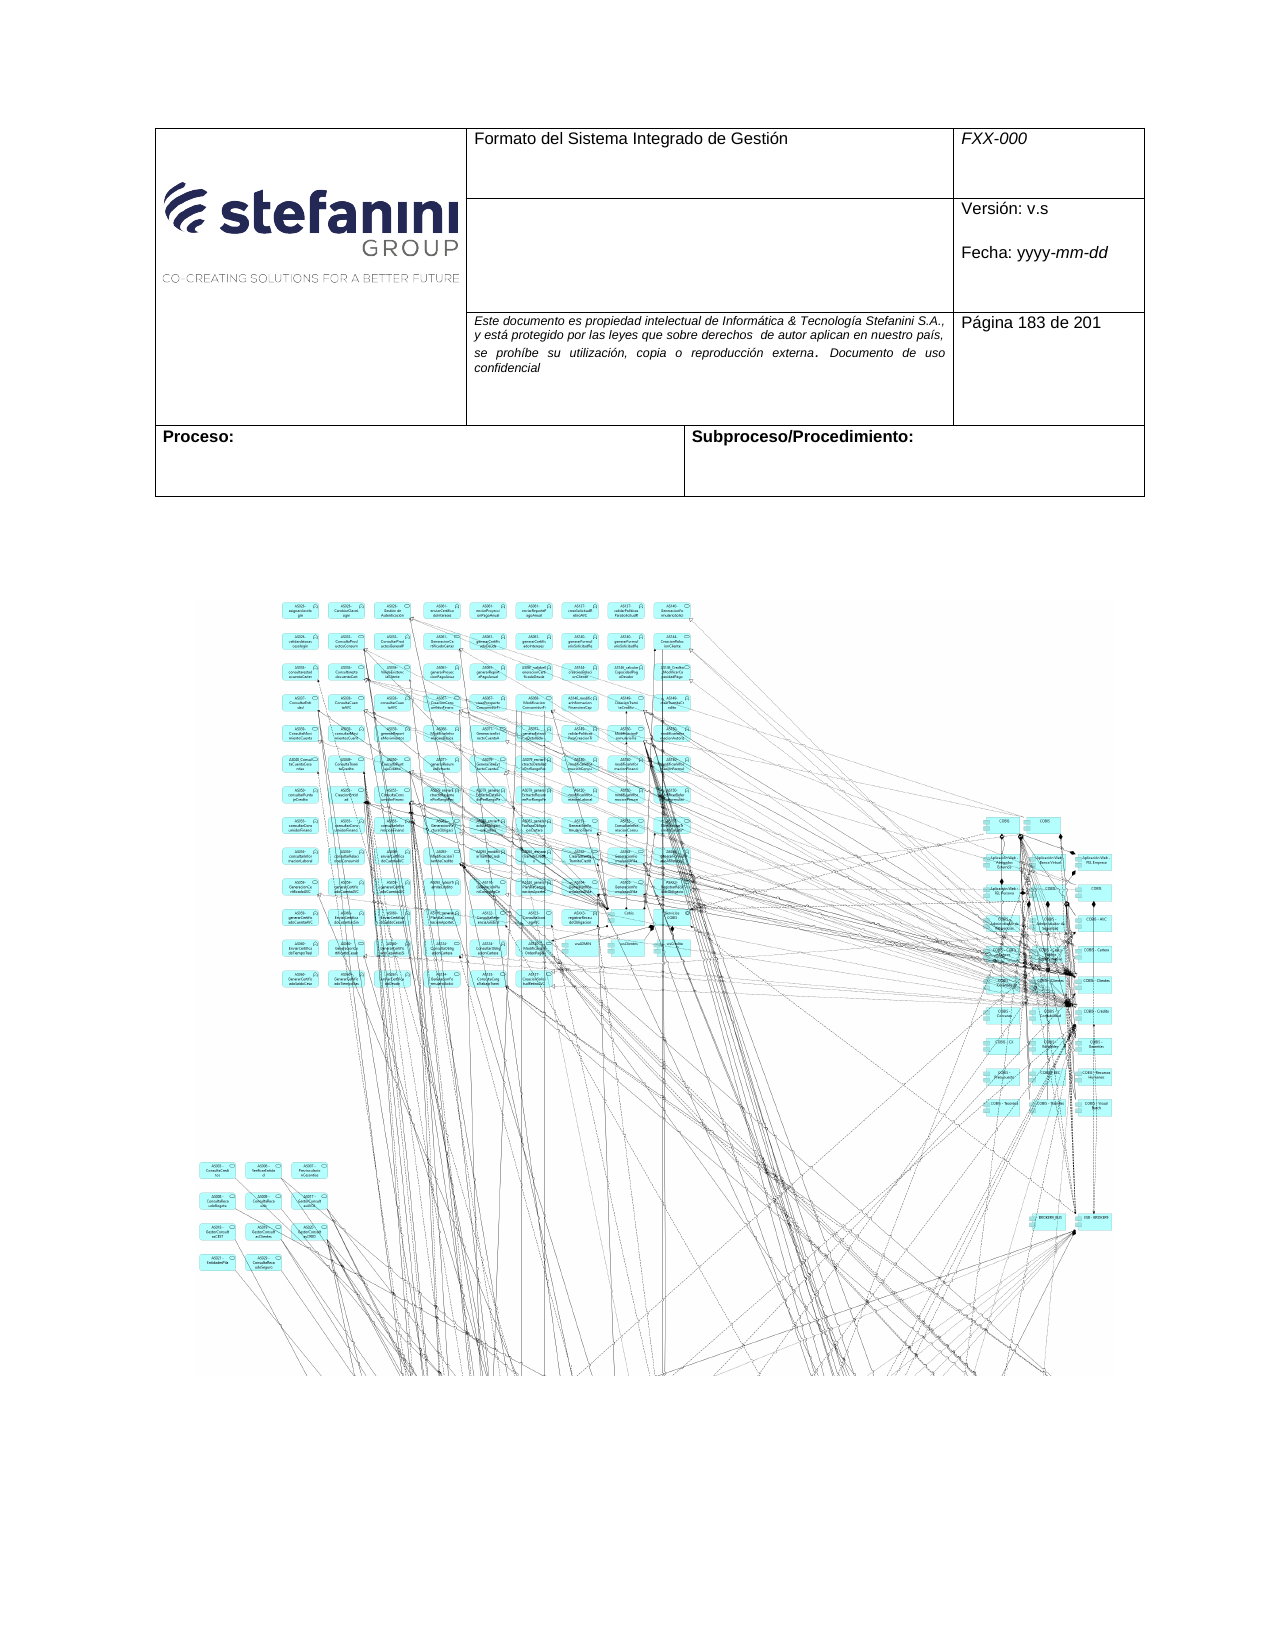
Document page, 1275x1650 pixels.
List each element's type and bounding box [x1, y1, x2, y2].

picture [162, 182, 460, 286]
picture [196, 599, 1115, 1376]
